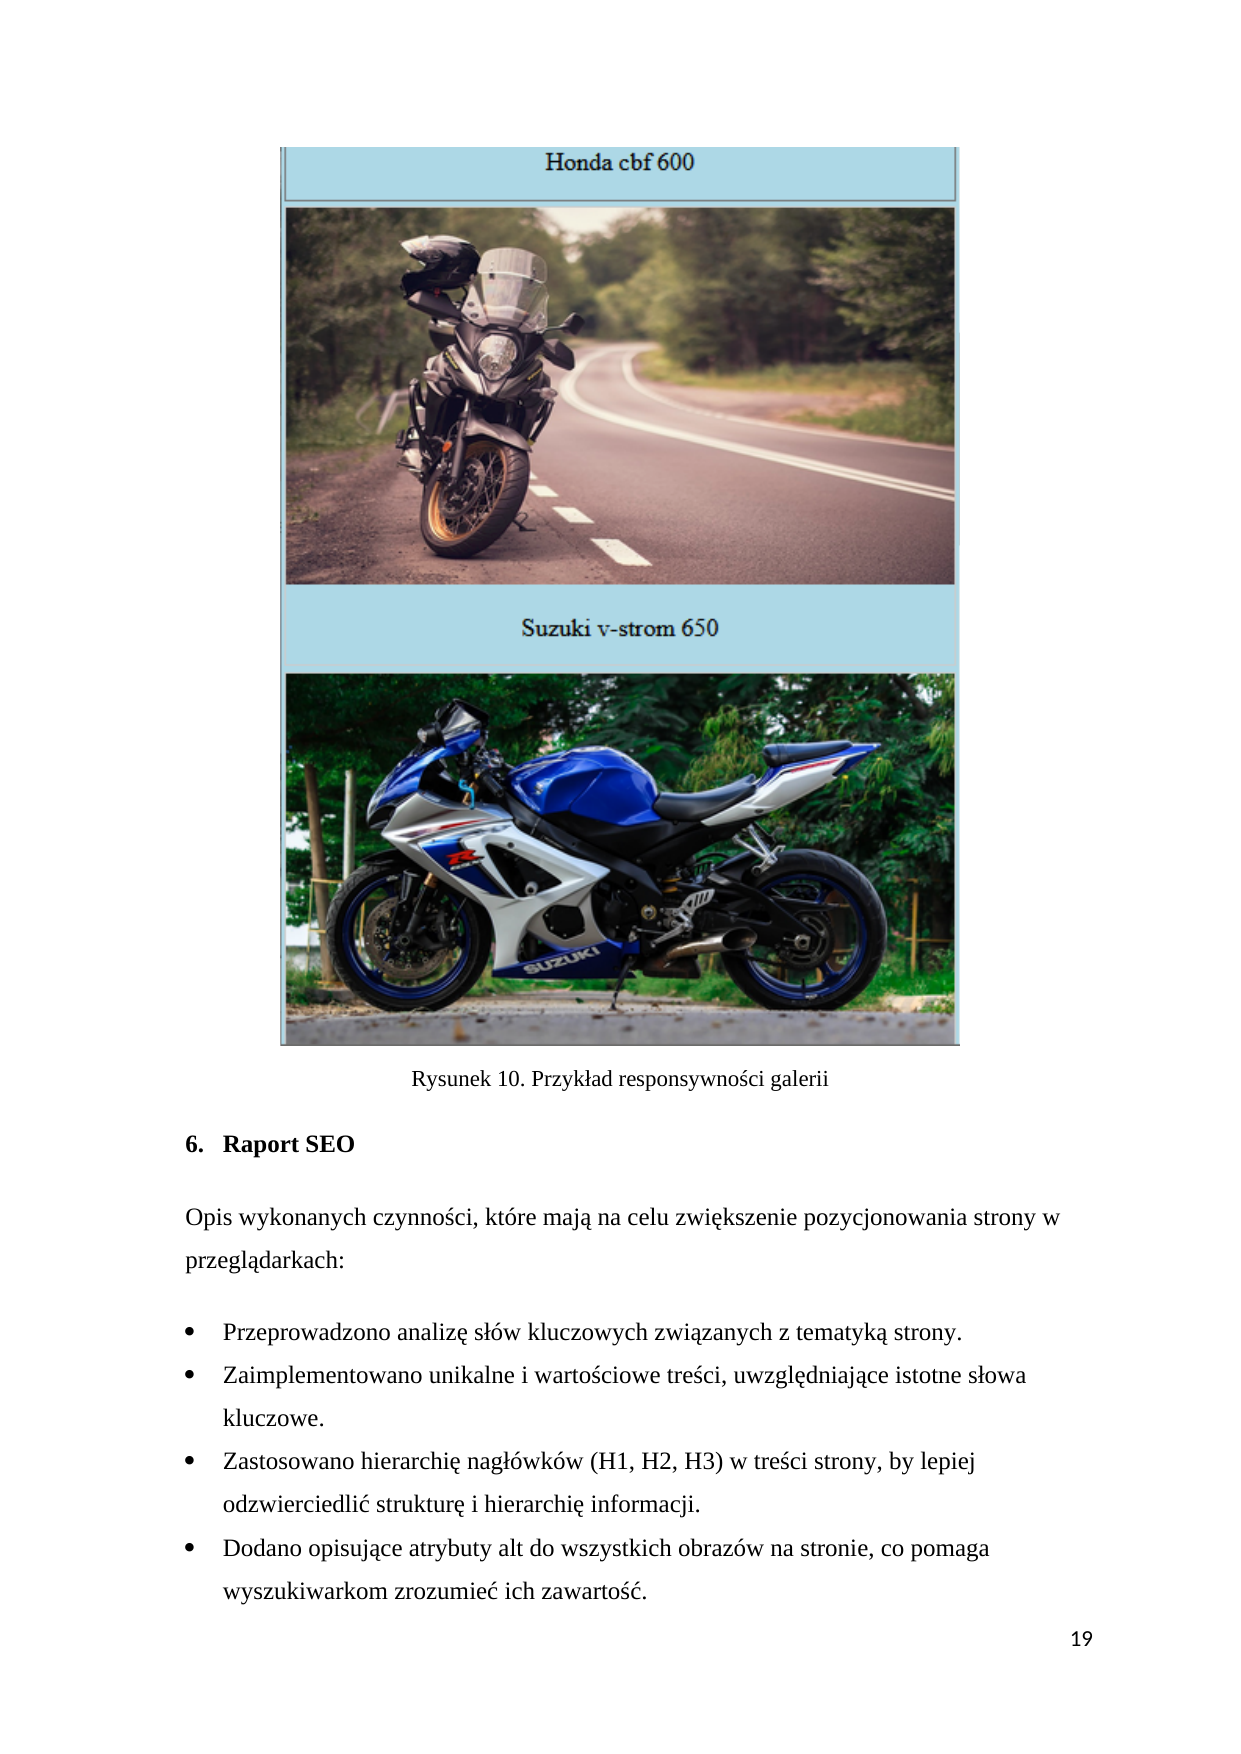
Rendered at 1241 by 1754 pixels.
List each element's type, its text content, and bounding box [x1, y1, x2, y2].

text Rysunek 10. Przykład responsywności galerii [148, 1065, 1093, 1091]
list Zastosowano hierarchię nagłówków (H1, H2, H3) w treści strony, by lepiej odzwierciedlić strukturę i hierarchię informacji. [185, 1446, 1093, 1518]
list Raport SEO [185, 1129, 1093, 1158]
list Dodano opisujące atrybuty alt do wszystkich obrazów na stronie, co pomaga wyszukiwarkom zrozumieć ich zawartość. [185, 1533, 1093, 1604]
picture [280, 147, 960, 1046]
list Przeprowadzono analizę słów kluczowych związanych z tematyką strony. [185, 1317, 1093, 1346]
list Zaimplementowano unikalne i wartościowe treści, uwzględniające istotne słowa kluczowe. [185, 1360, 1093, 1432]
text Opis wykonanych czynności, które mają na celu zwiększenie pozycjonowania strony w przeglądarkach: [185, 1202, 1093, 1273]
